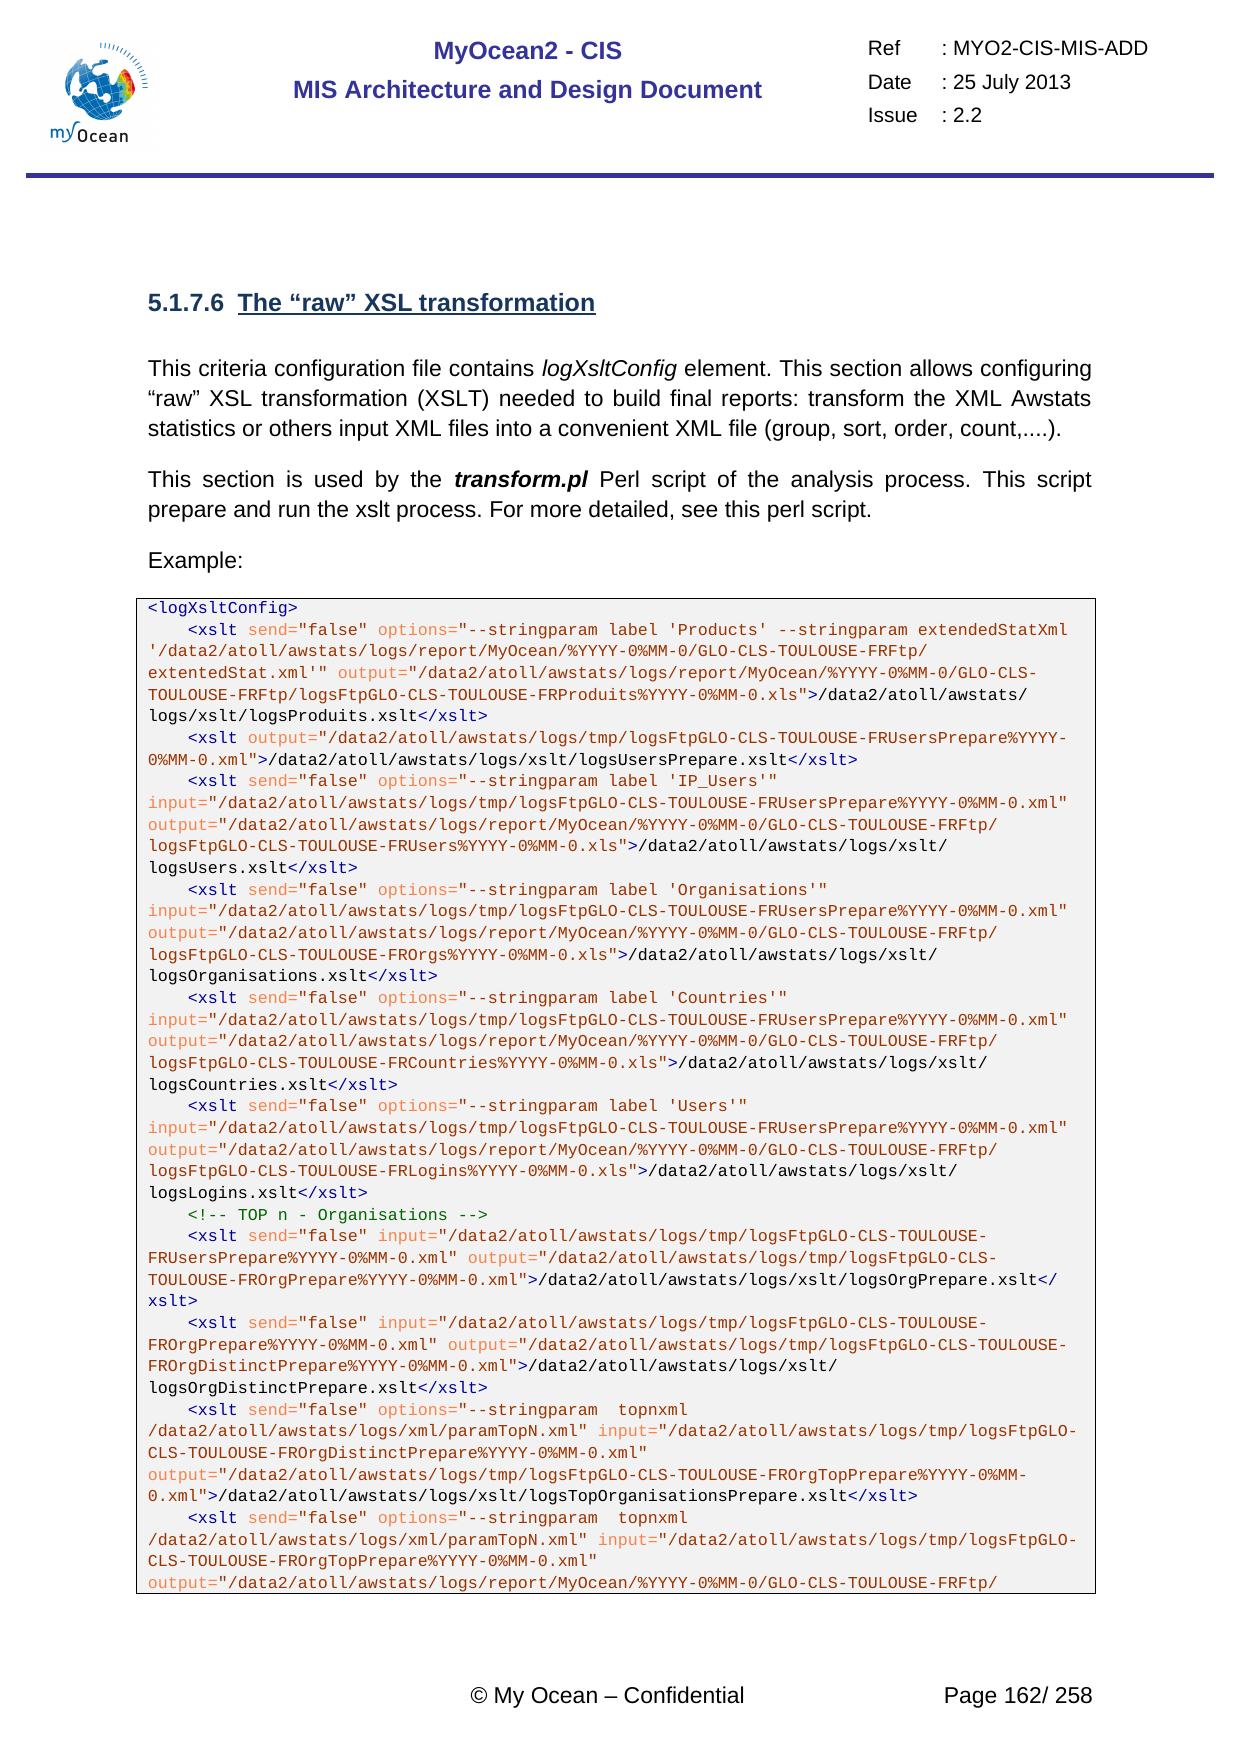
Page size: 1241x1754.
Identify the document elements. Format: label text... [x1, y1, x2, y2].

text This criteria configuration file contains logXsltConfig element. This section allows configuring “raw” XSL transformation (XSLT) needed to build final reports: transform the XML Awstats statistics or others input XML files into a convenient XML file (group, sort, order, count,....). [148, 354, 1092, 441]
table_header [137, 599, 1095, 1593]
text This section is used by the transform.pl Perl script of the analysis process. This script prepare and run the xslt process. For more detailed, see this perl script. [148, 466, 1092, 523]
text Example: [148, 547, 1092, 574]
subtitle The “raw” XSL transformation [148, 288, 1092, 317]
picture [37, 35, 158, 153]
